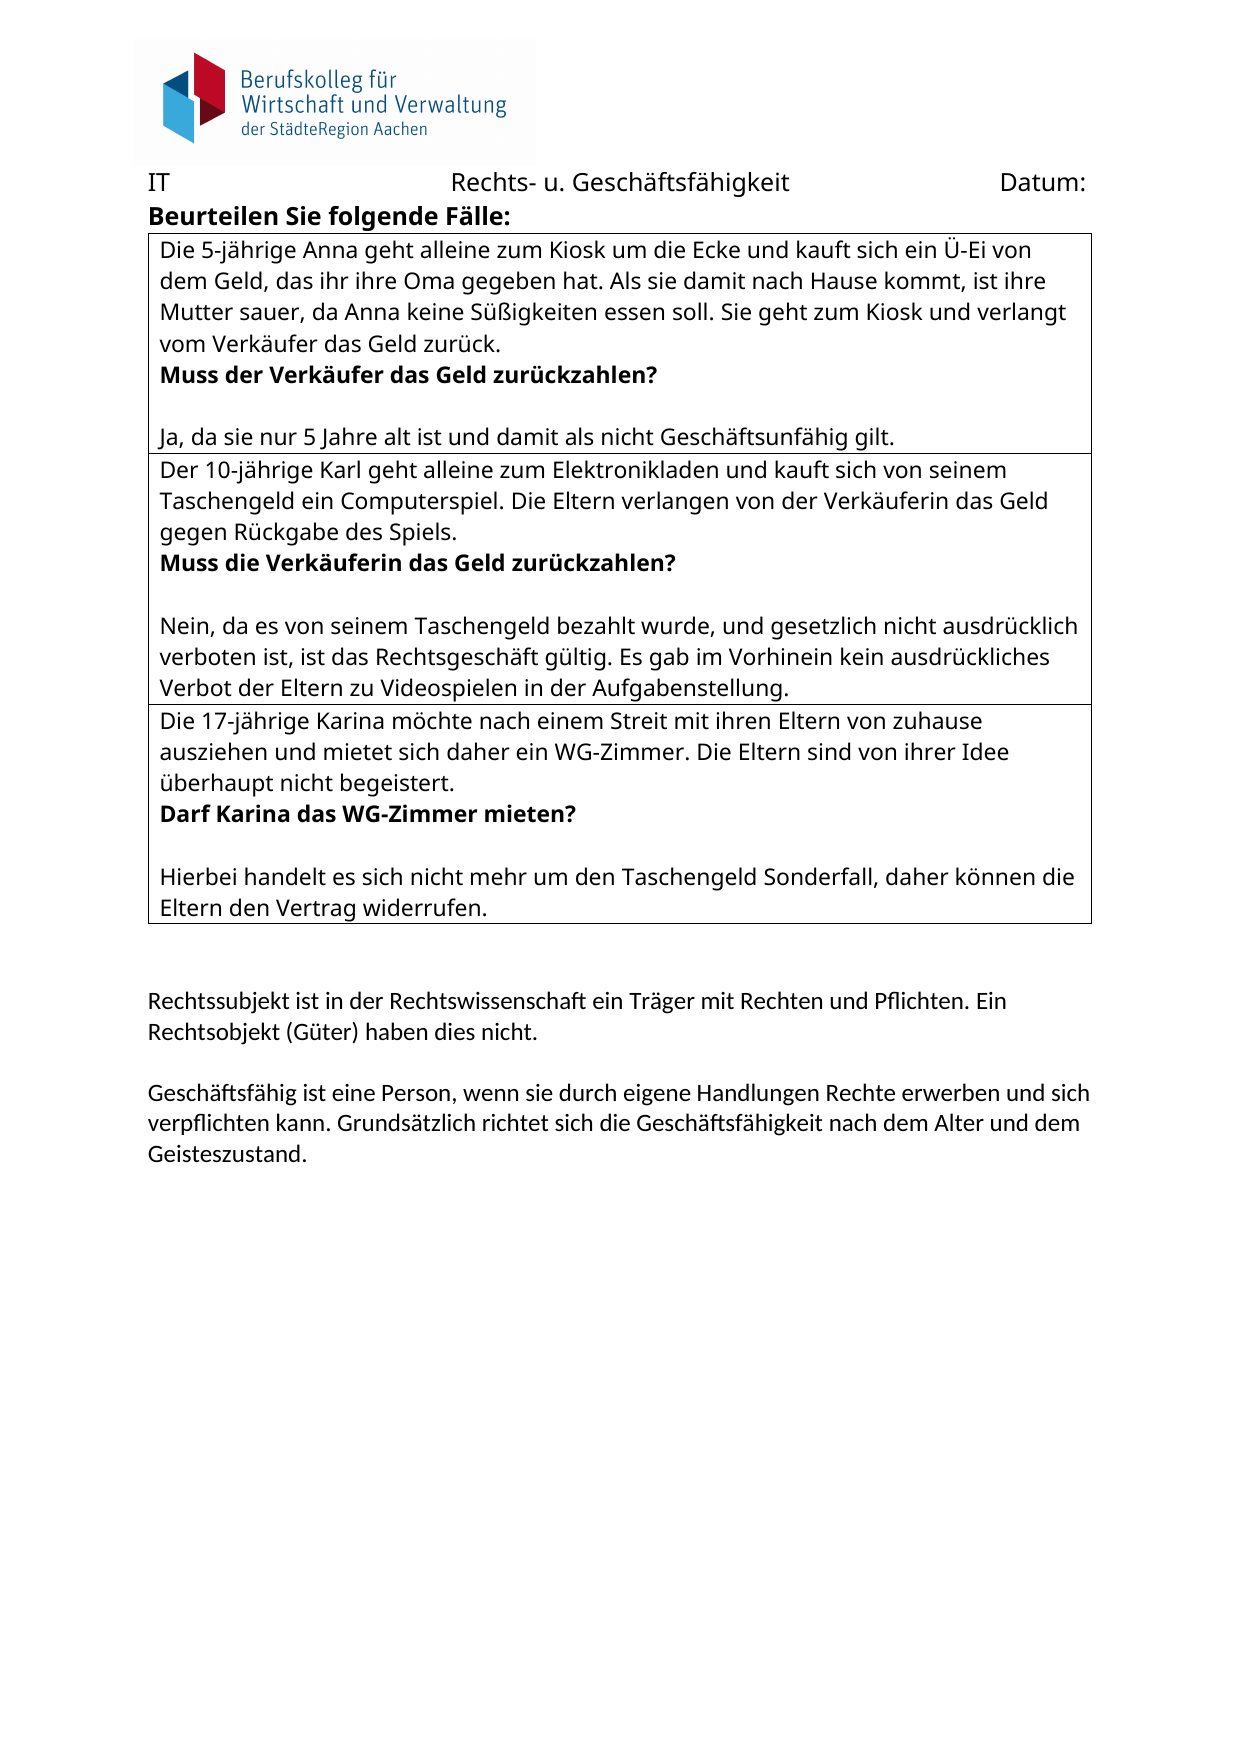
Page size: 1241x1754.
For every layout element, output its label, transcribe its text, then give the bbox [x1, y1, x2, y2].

text Rechtssubjekt ist in der Rechtswissenschaft ein Träger mit Rechten und Pflichten. Ein Rechtsobjekt (Güter) haben dies nicht. [148, 985, 1093, 1046]
table_cell Der 10-jährige Karl geht alleine zum Elektronikladen und kauft sich von seinem Taschengeld ein Computerspiel. Die Eltern verlangen von der Verkäuferin das Geld gegen Rückgabe des Spiels. Muss die Verkäuferin das Geld zurückzahlen? Nein, da es von seinem Taschengeld bezahlt wurde, und gesetzlich nicht ausdrücklich verboten ist, ist das Rechtsgeschäft gültig. Es gab im Vorhinein kein ausdrückliches Verbot der Eltern zu Videospielen in der Aufgabenstellung. [149, 454, 1091, 703]
text Beurteilen Sie folgende Fälle: [148, 199, 1093, 233]
text Geschäftsfähig ist eine Person, wenn sie durch eigene Handlungen Rechte erwerben und sich verpflichten kann. Grundsätzlich richtet sich die Geschäftsfähigkeit nach dem Alter und dem Geisteszustand. [148, 1077, 1093, 1168]
picture [132, 39, 537, 166]
table_cell Die 17-jährige Karina möchte nach einem Streit mit ihren Eltern von zuhause ausziehen und mietet sich daher ein WG-Zimmer. Die Eltern sind von ihrer Idee überhaupt nicht begeistert. Darf Karina das WG-Zimmer mieten? Hierbei handelt es sich nicht mehr um den Taschengeld Sonderfall, daher können die Eltern den Vertrag widerrufen. [149, 705, 1091, 923]
table_header Die 5-jährige Anna geht alleine zum Kiosk um die Ecke und kauft sich ein Ü-Ei von dem Geld, das ihr ihre Oma gegeben hat. Als sie damit nach Hause kommt, ist ihre Mutter sauer, da Anna keine Süßigkeiten essen soll. Sie geht zum Kiosk und verlangt vom Verkäufer das Geld zurück. Muss der Verkäufer das Geld zurückzahlen? Ja, da sie nur 5 Jahre alt ist und damit als nicht Geschäftsunfähig gilt. [149, 234, 1091, 452]
